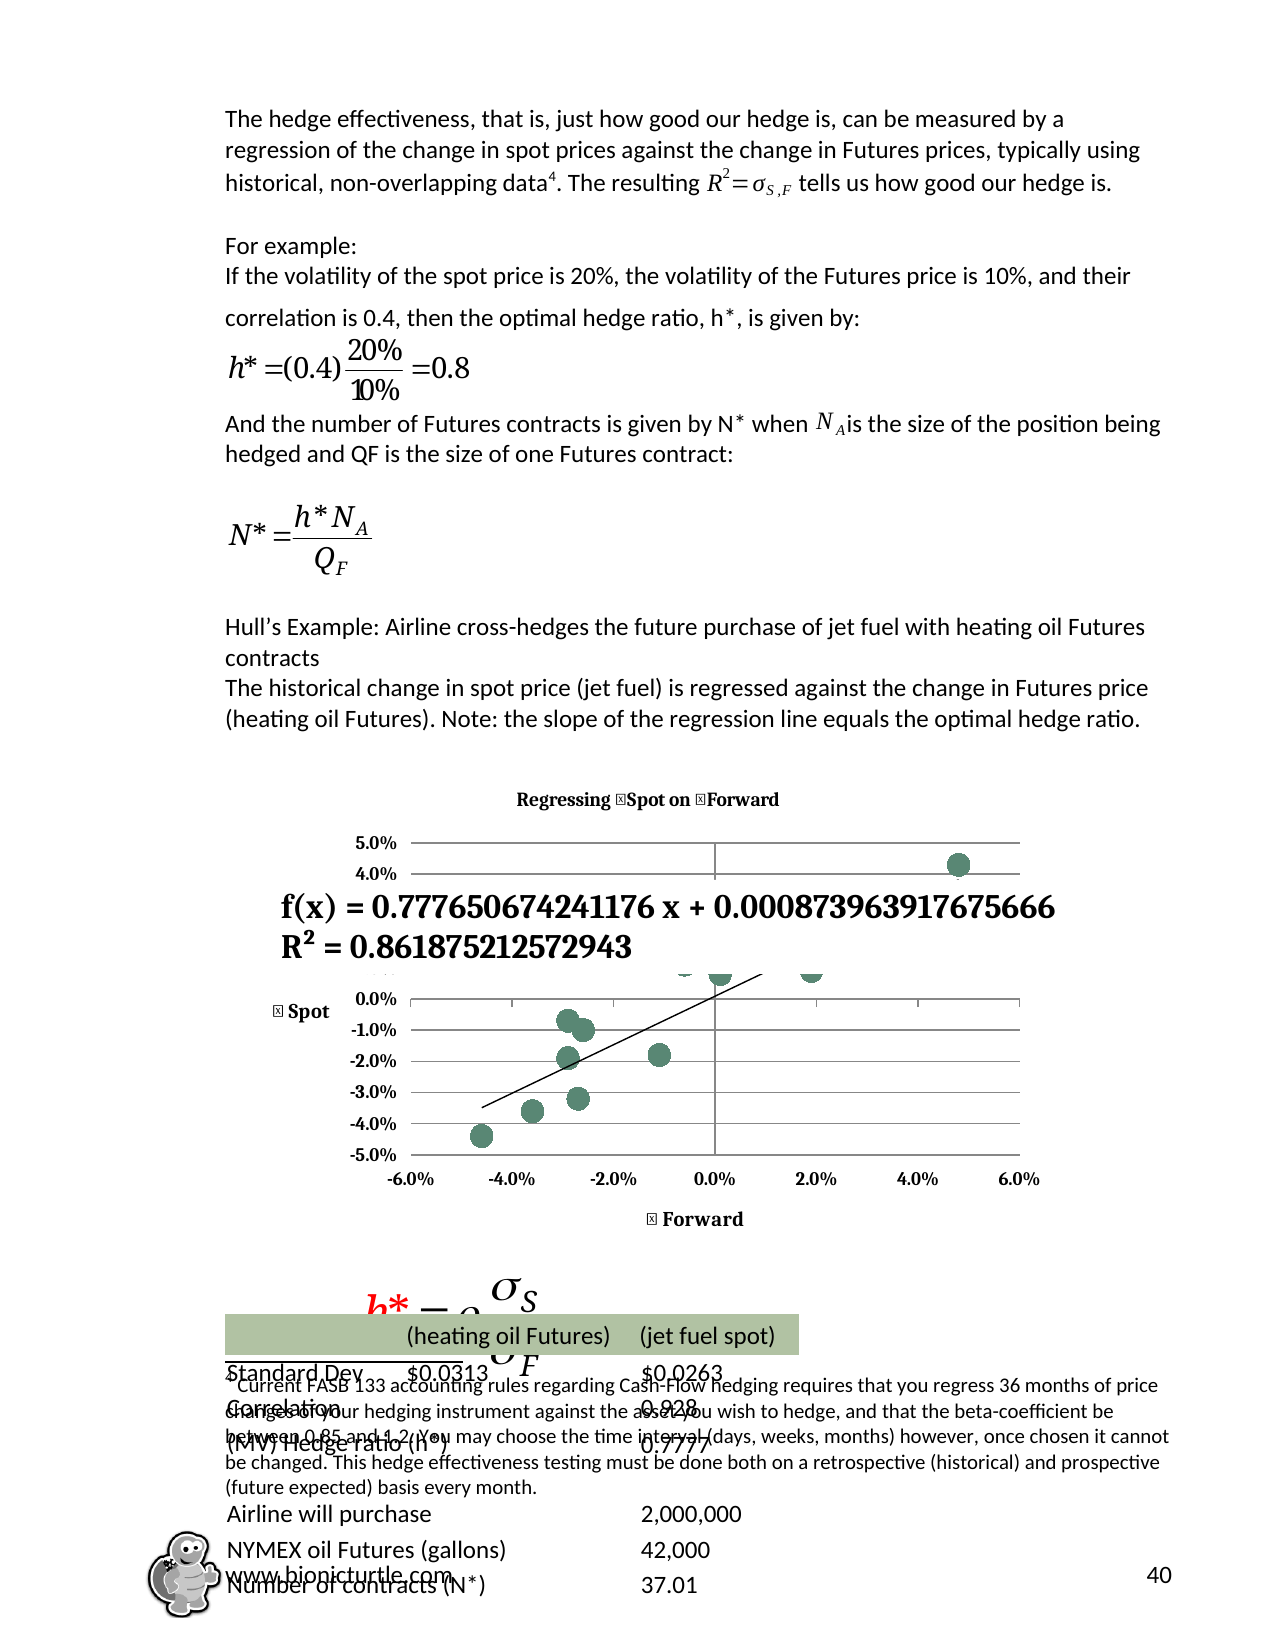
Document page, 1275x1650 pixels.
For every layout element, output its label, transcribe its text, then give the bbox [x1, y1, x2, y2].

table_cell 37.01 [639, 1568, 799, 1603]
table_cell 0.928 [639, 1391, 799, 1426]
table_cell $0.0263 [639, 1355, 799, 1391]
table_cell 0.7777 [639, 1426, 799, 1461]
table_header [225, 1314, 405, 1355]
text If the volatility of the spot price is 20%, the volatility of the Futures price is 10%, and their correlation is 0.4, then the optimal hedge ratio, h*, is given by: [225, 261, 1172, 332]
table_cell [225, 1461, 639, 1497]
table_header (heating oil Futures) [405, 1314, 639, 1355]
table_cell NYMEX oil Futures (gallons) [225, 1532, 639, 1568]
text And the number of Futures contracts is given by N* when is the size of the position being hedged and QF is the size of one Futures contract: [225, 407, 1172, 469]
table_cell Correlation [225, 1391, 639, 1426]
table_cell Standard Dev [225, 1355, 405, 1391]
text Hull’s Example: Airline cross-hedges the future purchase of jet fuel with heating oil Futures contracts [225, 611, 1172, 672]
table_header (jet fuel spot) [639, 1314, 799, 1355]
table_cell Number of contracts (N*) [225, 1568, 639, 1603]
text The hedge effectiveness, that is, just how good our hedge is, can be measured by a regression of the change in spot prices against the change in Futures prices, typically using historical, non-overlapping data. The resulting tells us how good our hedge is. [225, 103, 1172, 199]
table_cell (MV) Hedge ratio (h*) [225, 1426, 639, 1461]
table_cell [639, 1461, 799, 1497]
table_cell Airline will purchase [225, 1497, 639, 1532]
table_cell 42,000 [639, 1532, 799, 1568]
table_cell 2,000,000 [639, 1497, 799, 1532]
text The historical change in spot price (jet fuel) is regressed against the change in Futures price (heating oil Futures). Note: the slope of the regression line equals the optimal hedge ratio. [225, 672, 1172, 733]
table_cell $0.0313 [405, 1355, 639, 1391]
text For example: [225, 230, 1172, 261]
